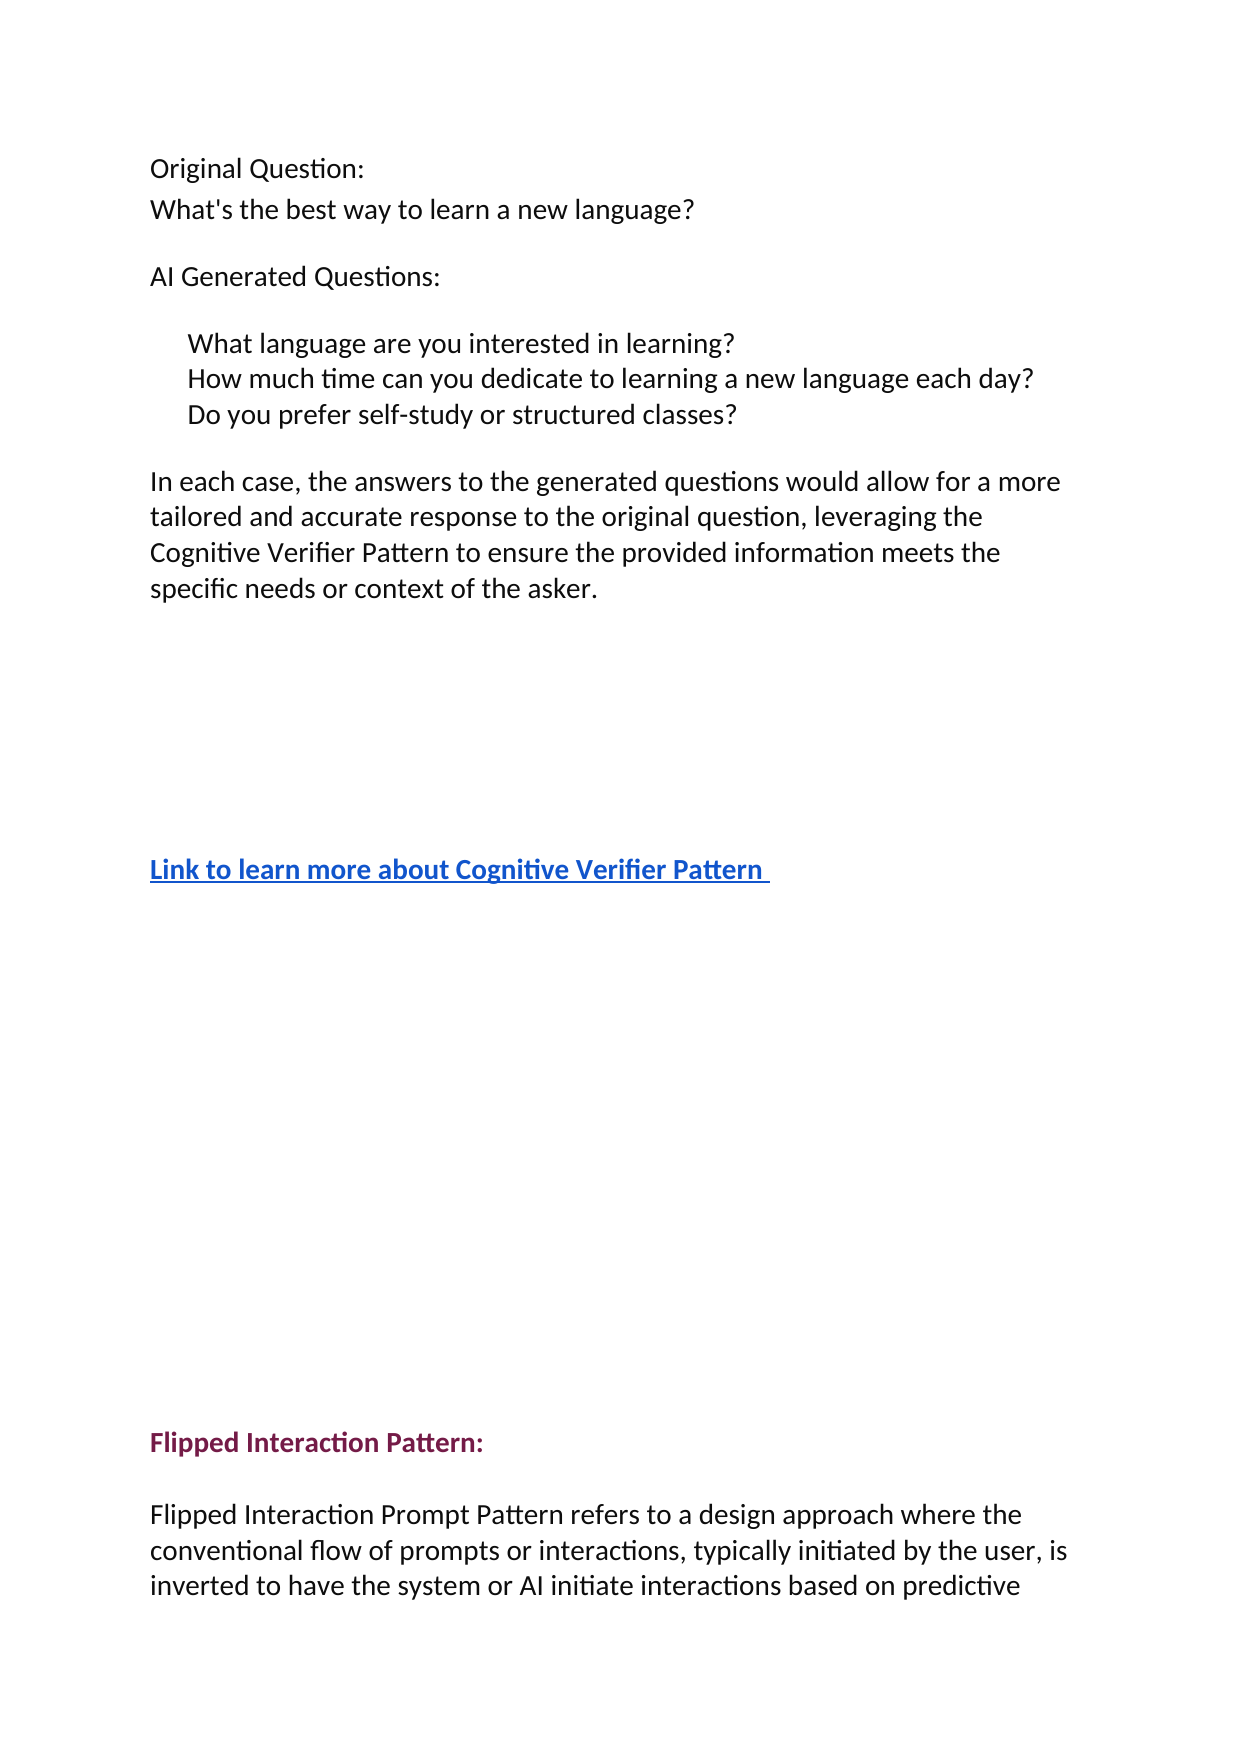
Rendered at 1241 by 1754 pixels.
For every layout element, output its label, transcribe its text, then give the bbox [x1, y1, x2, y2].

text Flipped Interaction Pattern: [150, 1424, 1090, 1460]
list Do you prefer self-study or structured classes? [187, 396, 1090, 432]
text Original Question: [150, 150, 1090, 186]
list What language are you interested in learning? [187, 325, 1090, 360]
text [150, 1496, 1090, 1603]
text What's the best way to learn a new language? [150, 191, 1090, 227]
text Link to learn more about Cognitive Verifier Pattern [150, 851, 1090, 887]
text AI Generated Questions: [150, 258, 1090, 293]
text In each case, the answers to the generated questions would allow for a more tailored and accurate response to the original question, leveraging the Cognitive Verifier Pattern to ensure the provided information meets the specific needs or context of the asker. [150, 463, 1090, 605]
list How much time can you dedicate to learning a new language each day? [187, 360, 1090, 396]
